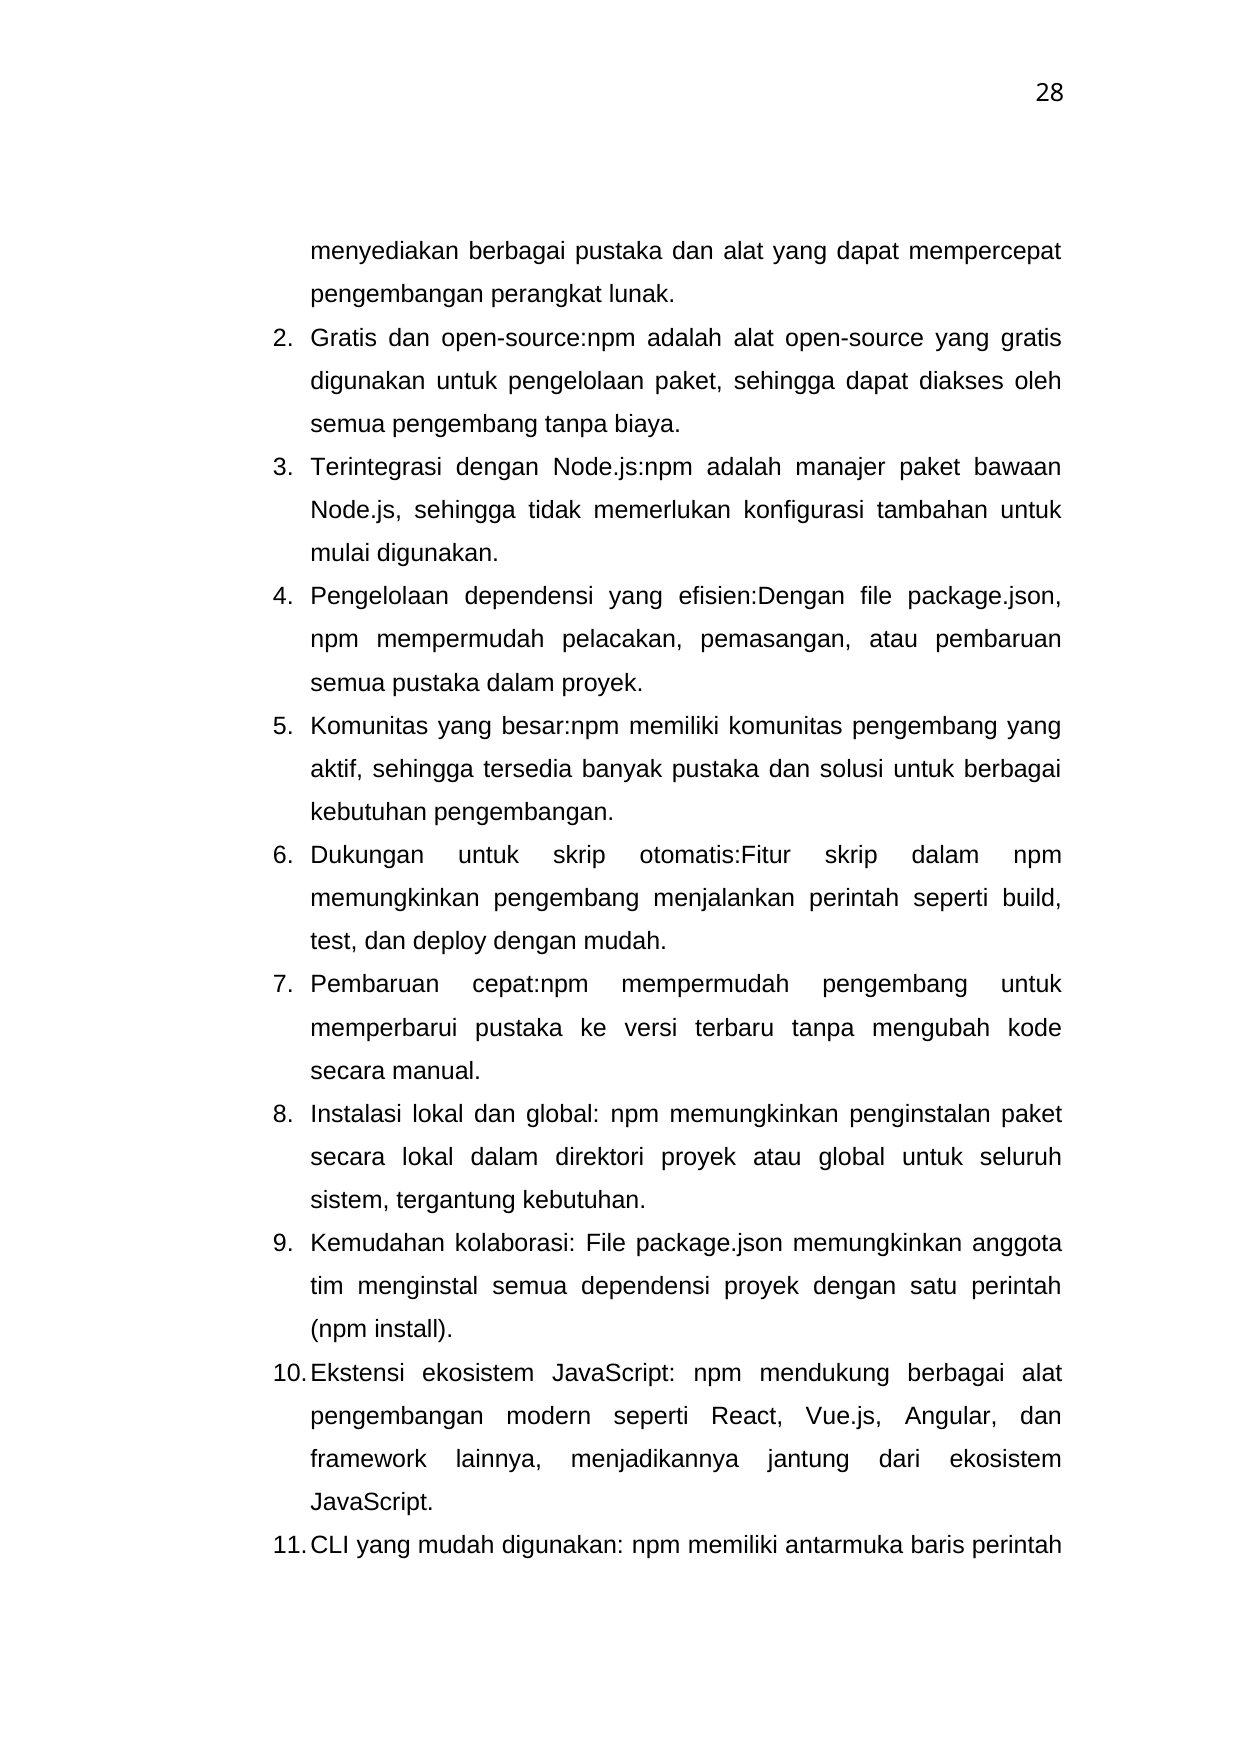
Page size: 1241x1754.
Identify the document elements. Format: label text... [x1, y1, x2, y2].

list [273, 1530, 1063, 1559]
list Kemudahan kolaborasi: File package.json memungkinkan anggota tim menginstal semua dependensi proyek dengan satu perintah (npm install). [273, 1228, 1063, 1343]
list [273, 236, 1063, 308]
list Gratis dan open-source:npm adalah alat open-source yang gratis digunakan untuk pengelolaan paket, sehingga dapat diakses oleh semua pengembang tanpa biaya. [273, 322, 1063, 437]
list Terintegrasi dengan Node.js:npm adalah manajer paket bawaan Node.js, sehingga tidak memerlukan konfigurasi tambahan untuk mulai digunakan. [273, 452, 1063, 567]
list Pengelolaan dependensi yang efisien:Dengan file package.json, npm mempermudah pelacakan, pemasangan, atau pembaruan semua pustaka dalam proyek. [273, 581, 1063, 696]
list Ekstensi ekosistem JavaScript: npm mendukung berbagai alat pengembangan modern seperti React, Vue.js, Angular, dan framework lainnya, menjadikannya jantung dari ekosistem JavaScript. [273, 1357, 1063, 1516]
list Pembaruan cepat:npm mempermudah pengembang untuk memperbarui pustaka ke versi terbaru tanpa mengubah kode secara manual. [273, 969, 1063, 1084]
list Komunitas yang besar:npm memiliki komunitas pengembang yang aktif, sehingga tersedia banyak pustaka dan solusi untuk berbagai kebutuhan pengembangan. [273, 711, 1063, 826]
list Instalasi lokal dan global: npm memungkinkan penginstalan paket secara lokal dalam direktori proyek atau global untuk seluruh sistem, tergantung kebutuhan. [273, 1099, 1063, 1214]
list Dukungan untuk skrip otomatis:Fitur skrip dalam npm memungkinkan pengembang menjalankan perintah seperti build, test, dan deploy dengan mudah. [273, 840, 1063, 955]
